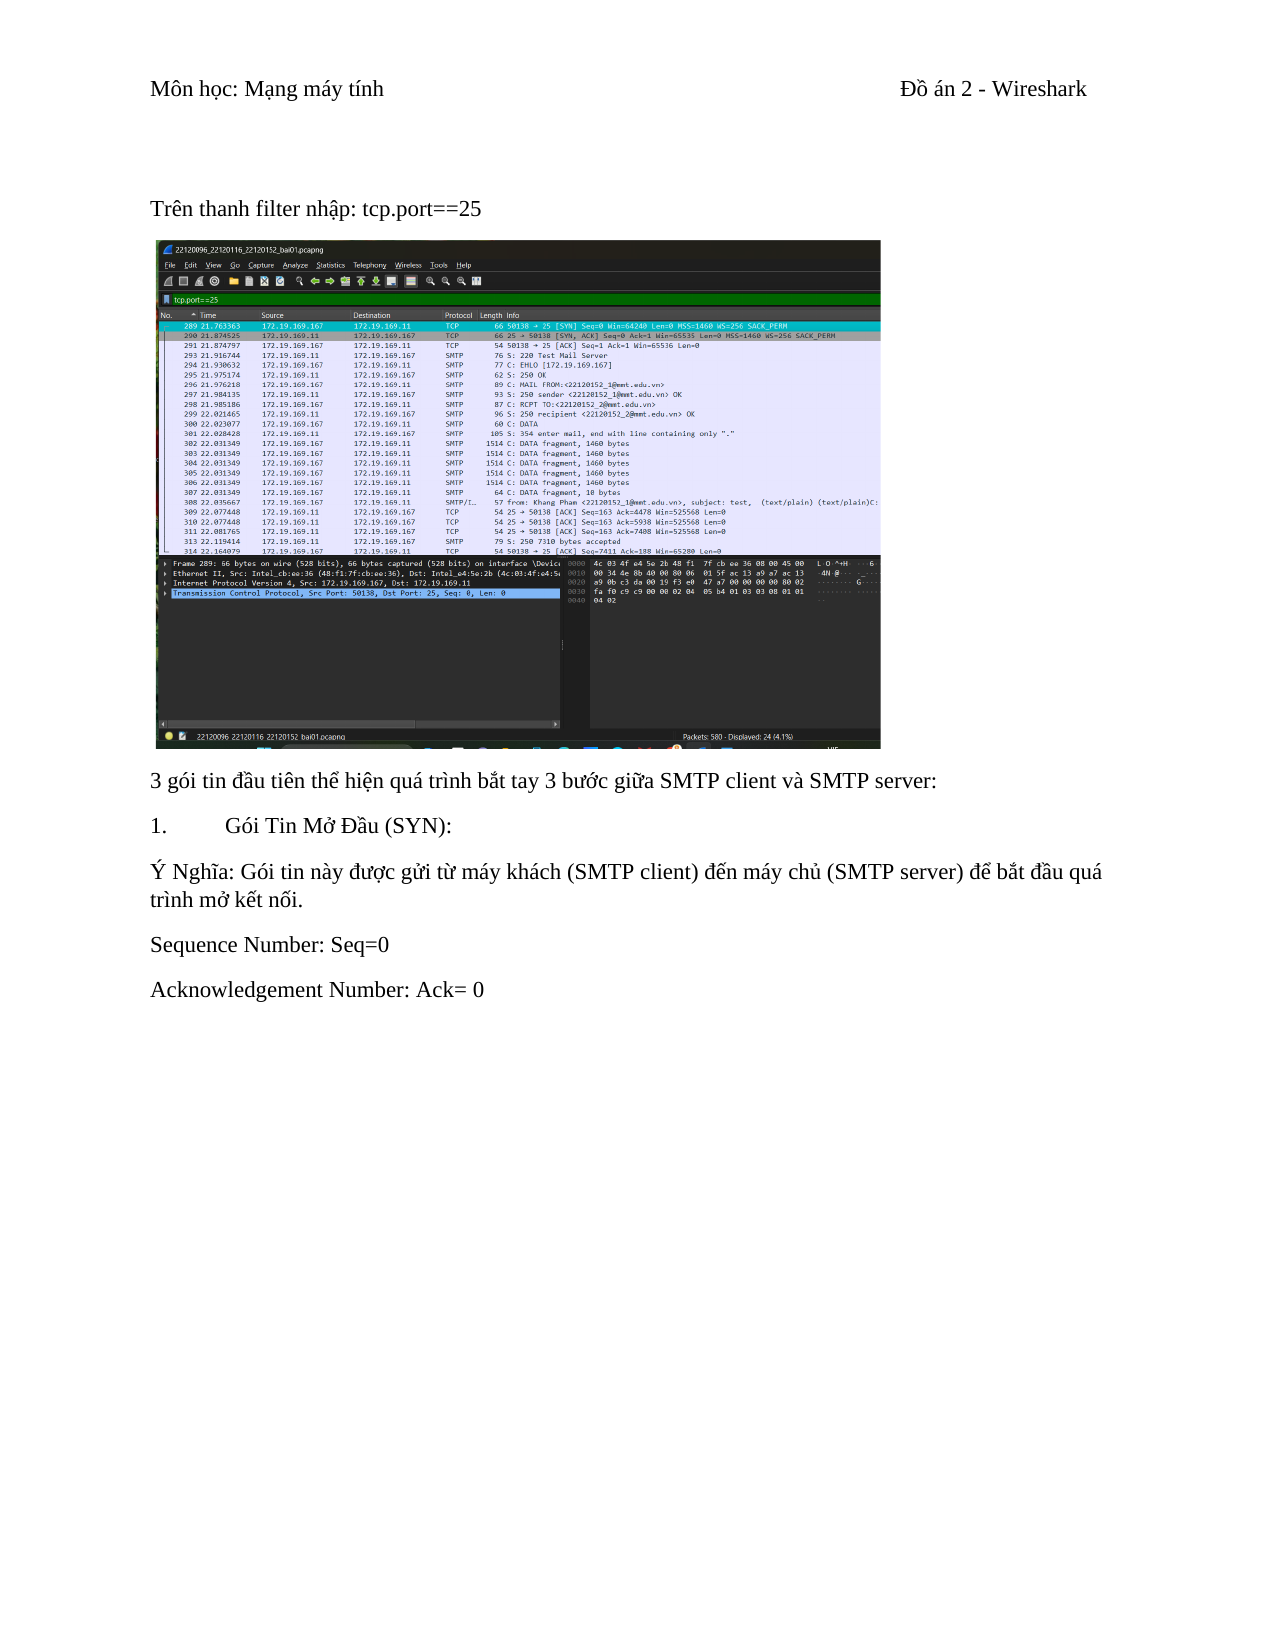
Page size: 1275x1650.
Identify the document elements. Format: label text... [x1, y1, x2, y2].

text Sequence Number: Seq=0 [150, 931, 1125, 958]
text Acknowledgement Number: Ack= 0 [150, 976, 1125, 1003]
text 3 gói tin đầu tiên thể hiện quá trình bắt tay 3 bước giữa SMTP client và SMTP server: [150, 767, 1125, 794]
text Ý Nghĩa: Gói tin này được gửi từ máy khách (SMTP client) đến máy chủ (SMTP server) để bắt đầu quá trình mở kết nối. [150, 858, 1125, 912]
text Trên thanh filter nhập: tcp.port==25 [150, 195, 1125, 221]
picture [155, 240, 881, 749]
text 1. Gói Tin Mở Đầu (SYN): [150, 813, 1125, 839]
